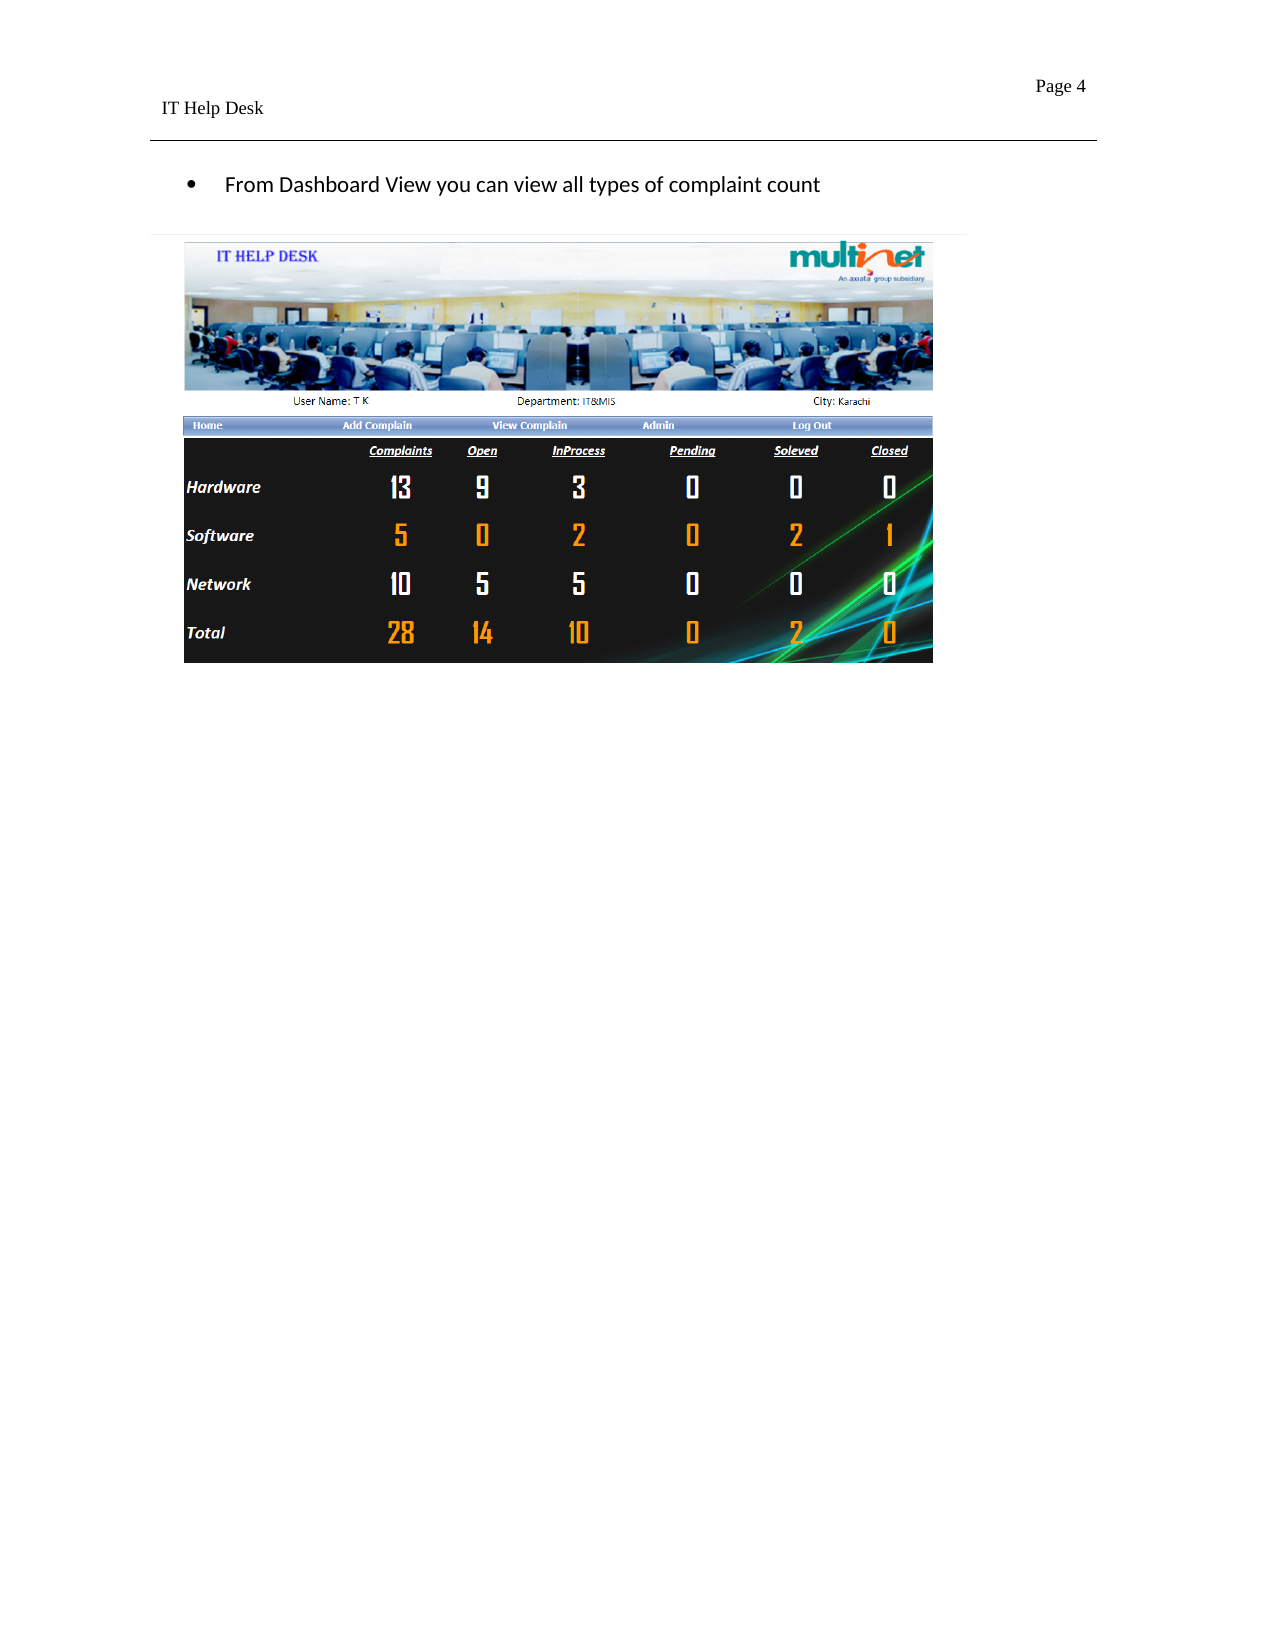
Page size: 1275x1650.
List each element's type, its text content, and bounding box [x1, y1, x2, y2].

picture [150, 234, 968, 682]
list From Dashboard View you can view all types of complaint count [187, 170, 1125, 198]
